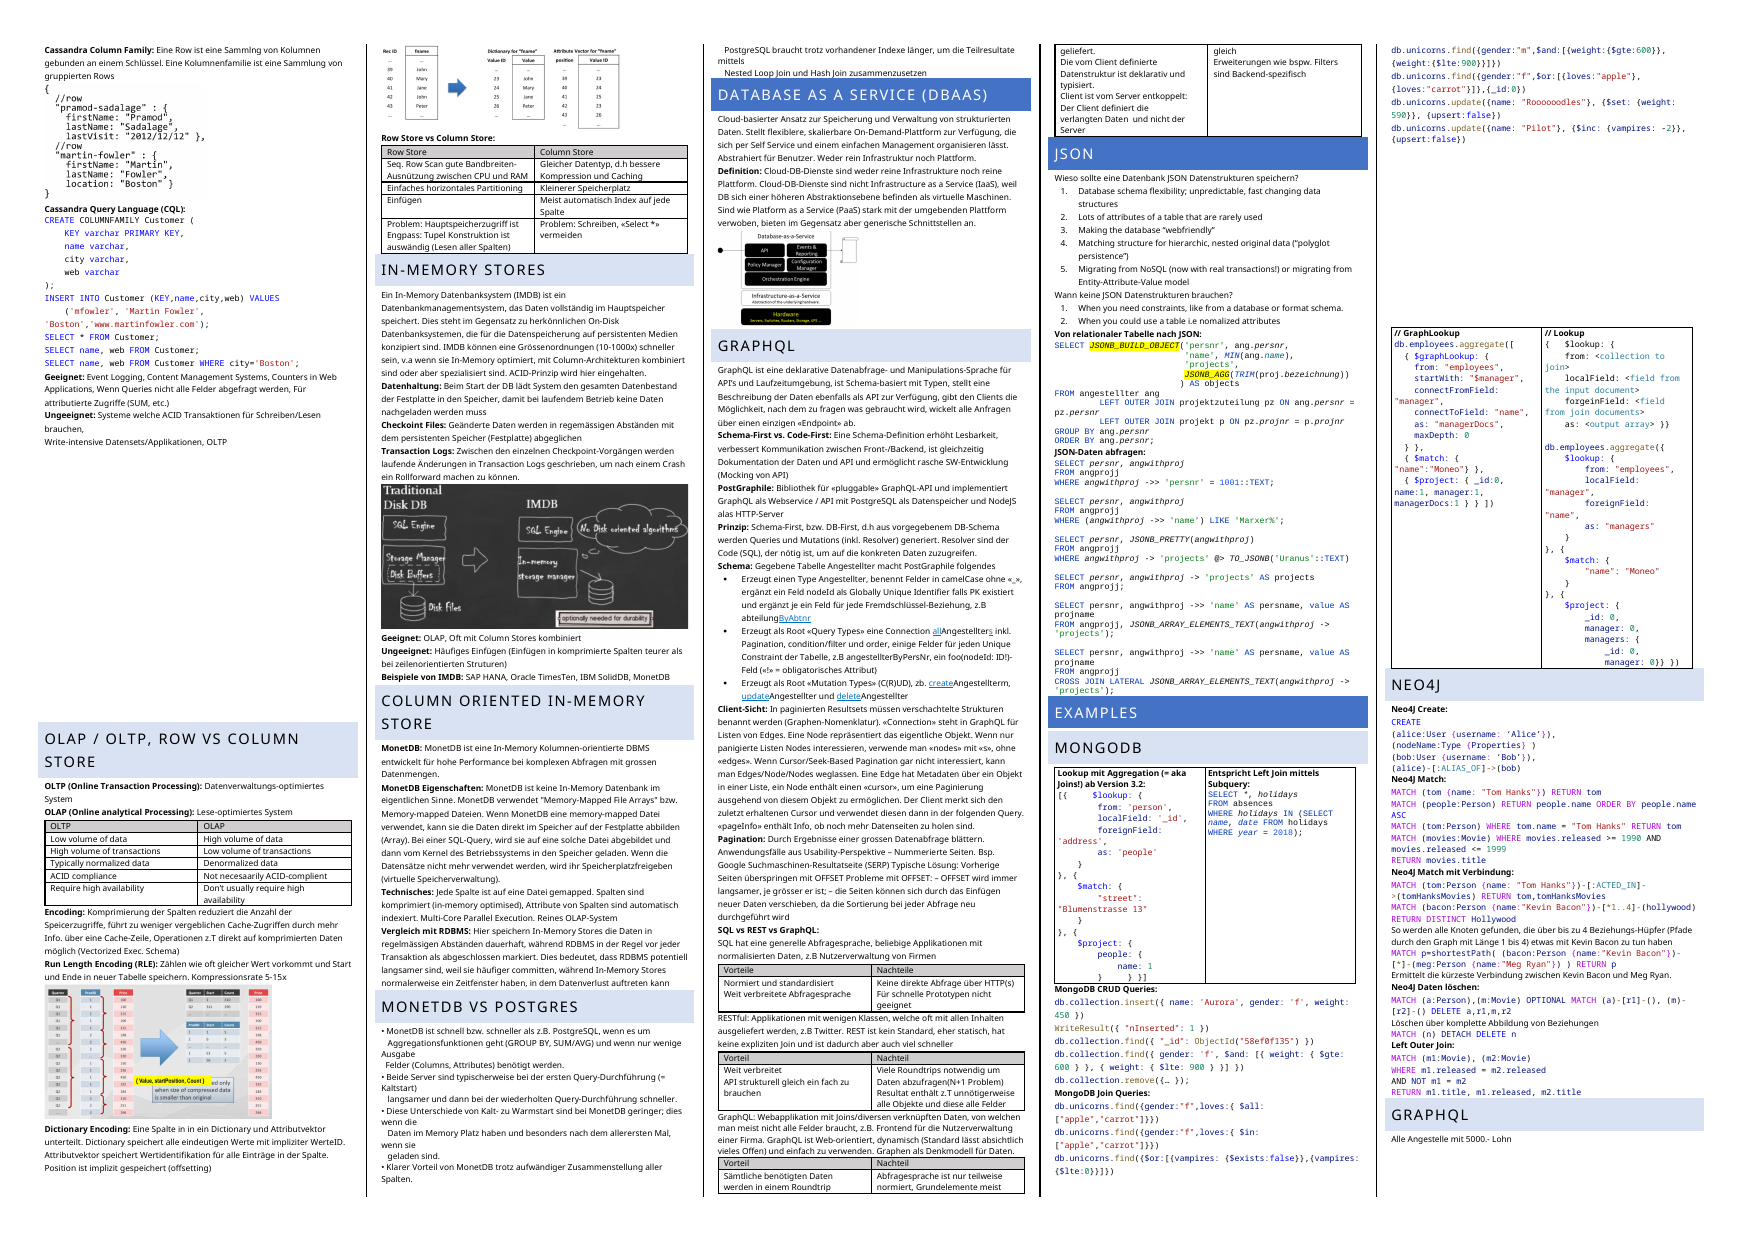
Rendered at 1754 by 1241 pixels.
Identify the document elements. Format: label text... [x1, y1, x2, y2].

table_cell Einfügen [382, 195, 534, 218]
text db.unicorns.find({gender:"m",$and:[{weight:{$gte:600}},{weight:{$lte:900}}]}) [1391, 44, 1698, 69]
table_header // GraphLookup db.employees.aggregate([ { $graphLookup: { from: "employees", startWith: "$manager", connectFromField: "manager", connectToField: "name", as: "managerDocs", maxDepth: 0 } }, { $match: { "name":"Moneo"} }, { $project: { _id:0, name:1, manager:1, managerDocs:1 } } ]) [1392, 328, 1541, 668]
text OLTP (Online Transaction Processing): Datenverwaltungs-optimiertes System [44, 781, 351, 805]
text Schema-First vs. Code-First: Eine Schema-Definition erhöht Lesbarkeit, verbessert Kommunikation zwischen Front-/Backend, ist gleichzeitig Dokumentation der Daten und API und ermöglicht rasche SW-Entwicklung (Mocking von API) [718, 430, 1025, 480]
picture [381, 44, 621, 129]
table_cell Don’t usually require high availability [198, 883, 351, 905]
table_cell Keine direkte Abfrage über HTTP(s) Für schnelle Prototypen nicht geeignet [872, 977, 1024, 1011]
text Cassandra Column Family: Eine Row ist eine Sammlng von Kolumnen gebunden an einem Schlüssel. Eine Kolumnenfamilie ist eine Sammlung von gruppierten Rows [44, 44, 351, 82]
text MATCH (tom:Person {name: "Tom Hanks"})-[:ACTED_IN]->(tomHanksMovies) RETURN tom,tomHanksMovies [1391, 879, 1698, 902]
subtitle graphql [718, 336, 1025, 356]
text Daten im Memory Platz haben und besonders nach dem allerersten Mal, wenn sie [381, 1128, 688, 1151]
text PostGraphile: Bibliothek für «pluggable» GraphQL-API und implementiert GraphQL als Webservice / API mit PostgreSQL als Datenspeicher und NodeJS alas HTTP-Server [718, 482, 1025, 519]
table_cell Problem: Schreiben, «Select *» vermeiden [535, 219, 687, 253]
text MonetDB: MonetDB ist eine In-Memory Kolumnen-orientierte DBMS entwickelt für hohe Performance bei komplexen Abfragen mit grossen Datenmengen. [381, 743, 688, 780]
text Geeignet: Event Logging, Content Management Systems, Counters in Web Applications, Wenn Queries nicht alle Felder abgefragt werden, Für attributierte Zugriffe (SUM, etc.) [44, 371, 351, 408]
subtitle mongodb [1054, 738, 1361, 758]
text • Diese Unterschiede von Kalt- zu Warmstart sind bei MonetDB geringer; dies wenn die [381, 1105, 688, 1128]
text SELECT persnr, angwithproj -> 'projects' AS projects FROM angprojj; SELECT persnr, angwithproj ->> 'name' AS persname, value AS projname FROM angprojj, JSONB_ARRAY_ELEMENTS_TEXT(angwithproj -> 'projects'); SELECT persnr, angwithproj ->> 'name' AS persname, value AS projname FROM angprojj CROSS JOIN LATERAL JSONB_ARRAY_ELEMENTS_TEXT(angwithproj -> 'projects'); [1054, 573, 1361, 696]
subtitle json [1054, 144, 1361, 163]
list Matching structure for hierarchic, nested original data (“polyglot persistence”) [1060, 238, 1361, 262]
subtitle olap / oltp, row vs column store [44, 729, 351, 771]
list Database schema flexibility; unpredictable, fast changing data structures [1060, 186, 1361, 210]
picture [44, 83, 206, 200]
text SQL hat eine generelle Abfragesprache, beliebige Applikationen mit normalisierten Daten, z.B Nutzerverwaltung von Firmen [718, 938, 1025, 962]
text db.collection.find({ gender: 'f', $and: [{ weight: { $gte: 600 } }, { weight: { $lte: 900 } }] }) [1054, 1049, 1361, 1073]
text Ungeeignet: Systeme welche ACID Transaktionen für Schreiben/Lesen brauchen, [44, 410, 351, 434]
text • Klarer Vorteil von MonetDB trotz aufwändiger Zusammenstellung aller Spalten. [381, 1162, 688, 1184]
subtitle graphql [1391, 1105, 1698, 1124]
text SELECT persnr, angwithproj FROM angprojj WHERE angwithproj ->> 'persnr' = 1001::TEXT; SELECT persnr, angwithproj FROM angprojj WHERE (angwithproj ->> 'name') LIKE 'Marxer%'; SELECT persnr, JSONB_PRETTY(angwithproj) FROM angprojj WHERE angwithproj -> 'projects' @> TO_JSONB('Uranus'::TEXT) [1054, 459, 1361, 563]
table_cell Require high availability [46, 883, 197, 905]
text db.unicorns.update({name: "Pilot"}, {$inc: {vampires: -2}}, {upsert:false}) [1391, 122, 1698, 145]
text db.unicorns.find({$or:[{vampires: {$exists:false}},{vampires: {$lte:0}}]}) [1054, 1153, 1361, 1177]
text MATCH (a:Person),(m:Movie) OPTIONAL MATCH (a)-[r1]-(), (m)-[r2]-() DELETE a,r1,m,r2 [1391, 994, 1698, 1017]
text PostgreSQL braucht trotz vorhandener Indexe länger, um die Teilresultate mittels [718, 44, 1025, 67]
subtitle in-memory stores [381, 260, 688, 280]
table_cell Meist automatisch Index auf jede Spalte [535, 195, 687, 218]
list Erzeugt als Root «Mutation Types» (C(R)UD), zb. createAngestellterm, updateAngestellter und deleteAngestellter [724, 677, 1025, 702]
text • Beide Server sind typischerweise bei der ersten Query-Durchführung (= Kaltstart) [381, 1071, 688, 1094]
subtitle neo4j [1391, 675, 1698, 695]
text db.collection.insert({ name: 'Aurora', gender: 'f', weight: 450 }) [1054, 997, 1361, 1021]
table_cell Weit verbreitet API strukturell gleich ein fach zu brauchen [719, 1065, 871, 1110]
text db.unicorns.find({gender:"f",loves:{ $in:["apple","carrot"]}}) [1054, 1127, 1361, 1151]
picture [1274, 354, 1284, 358]
picture [44, 984, 273, 1120]
text Checkoint Files: Geänderte Daten werden in regemässigen Abständen mit dem persistenten Speicher (Festplatte) abgeglichen [381, 419, 688, 444]
list Erzeugt als Root «Query Types» eine Connection allAngestellters inkl. Pagination, condition/filter und order, einige Felder für jeden Unique Constraint der Tabelle, z.B angestellterByPersNr, ein foo(nodeId: ID!)-Feld («!» = obligatorisches Attribut) [724, 625, 1025, 676]
table_cell Abfragesprache ist nur teilweise normiert, Grundelemente meist gleich Erweiterungen wie bspw. Filters sind Backend-spezifisch [1208, 45, 1361, 136]
table_header // Lookup { $lookup: { from: <collection to join> localField: <field from the input document> forgeinField: <field from join documents> as: <output array> }} db.employees.aggregate({ $lookup: { from: "employees", localField: "manager", foreignField: "name", as: "managers" } }, { $match: { "name": "Moneo" } }, { $project: { _id: 0, manager: 0, managers: { _id: 0, manager: 0}} }) [1542, 328, 1692, 668]
list Erzeugt einen Type Angestellter, benennt Felder in camelCase ohne «_», ergänzt ein Feld nodeId als Globally Unique Identifier falls PK existiert und ergänzt je ein Feld für jede Fremdschlüssel-Beziehung, z.B abteilungByAbtnr [724, 573, 1025, 624]
subtitle column oriented in-memory store [381, 691, 688, 734]
subtitle examples [1054, 703, 1361, 722]
list Migrating from NoSQL (now with real transactions!) or migrating from Entity-Attribute-Value model [1060, 264, 1361, 288]
text MATCH (movies:Movie) WHERE movies.released >= 1990 AND movies.released <= 1999 [1391, 832, 1698, 855]
text SELECT JSONB_BUILD_OBJECT('persnr', ang.persnr, 'name', MIN(ang.name), 'projects', JSONB_AGG(TRIM(proj.bezeichnung)) ) AS objects FROM angestellter ang LEFT OUTER JOIN projektzuteilung pz ON ang.persnr = pz.persnr LEFT OUTER JOIN projekt p ON pz.projnr = p.projnr GROUP BY ang.persnr ORDER BY ang.persnr; [1054, 342, 1361, 446]
text Transaction Logs: Zwischen den einzelnen Checkpoint-Vorgängen werden laufende Änderungen in Transaction Logs geschrieben, um nach einem Crash ein Rollforward machen zu können. [381, 445, 688, 483]
table_cell Normiert und standardisiert Weit verbreitete Abfragesprache [719, 977, 871, 1011]
text db.unicorns.find({gender:"f",loves:{ $all:["apple","carrot"]}}) [1054, 1101, 1361, 1125]
subtitle database as a service (dbaas) [718, 85, 1025, 104]
text MATCH p=shortestPath( (bacon:Person {name:"Kevin Bacon"})-[*]-(meg:Person {name:"Meg Ryan"}) ) RETURN p [1391, 947, 1698, 970]
text Ungeeignet: Häufiges Einfügen (Einfügen in komprimierte Spalten teurer als bei zeilenorientierten Struturen) [381, 646, 688, 670]
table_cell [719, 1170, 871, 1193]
picture [717, 231, 859, 326]
text db.unicorns.find({gender:"f",$or:[{loves:"apple"}, {loves:"carrot"}]},{_id:0}) [1391, 70, 1698, 95]
subtitle monetdb vs postgres [381, 997, 688, 1016]
picture [381, 484, 689, 629]
text Encoding: Komprimierung der Spalten reduziert die Anzahl der Speicerzugriffe, führt zu weniger vergeblichen Cache-Zugriffen durch mehr Info. über eine Cache-Zeile, Operationen z.T direkt auf komprimierten Daten möglich (Vectorized Exec. Schema) [44, 906, 351, 957]
text Pagination: Durch Ergebnisse einer grossen Datenabfrage blättern. Anwendungsfälle aus Usability-Perspektive – Nummerierte Seiten. Bsp. Google Suchmaschinen-Resultatseite (SERP) Typische Lösung: Vorherige Seiten überspringen mit OFFSET Probleme mit OFFSET: – OFFSET wird immer langsamer, je grösser er ist; – die Seiten können sich durch das Einfügen neuer Daten verschieben, da die Sortierung bei jeder Abfrage neu durchgeführt wird [718, 834, 1025, 923]
text MATCH (bacon:Person {name:"Kevin Bacon"})-[*1..4]-(hollywood) RETURN DISTINCT Hollywood [1391, 902, 1698, 924]
table_header Lookup mit Aggregation (= aka Joins!) ab Version 3.2: [{ $lookup: { from: 'person', localField: '_id', foreignField: 'address', as: 'people' } }, { $match: { "street": "Blumenstrasse 13" } }, { $project: { people: { name: 1 } } }] [1055, 768, 1205, 983]
text db.unicorns.update({name: "Roooooodles"}, {$set: {weight: 590}}, {upsert:false}) [1391, 96, 1698, 121]
text ('mfowler', 'Martin Fowler', 'Boston','www.martinfowler.com'); [44, 306, 351, 330]
table_header Entspricht Left Join mittels Subquery: SELECT *, holidays FROM absences WHERE holidays IN (SELECT name, date FROM holidays WHERE year = 2018); [1206, 768, 1355, 983]
text Aggregationsfunktionen geht (GROUP BY, SUM/AVG) und wenn nur wenige Ausgabe [381, 1037, 688, 1060]
table_cell Gleicher Datentyp, d.h bessere Kompression und Caching [535, 159, 687, 181]
text MATCH (people:Person) RETURN people.name ORDER BY people.name ASC [1391, 798, 1698, 821]
text Datenhaltung: Beim Start der DB lädt System den gesamten Datenbestand der Festplatte in den Speicher, damit bei laufendem Betrieb keine Daten nachgeladen werden muss [381, 380, 688, 418]
